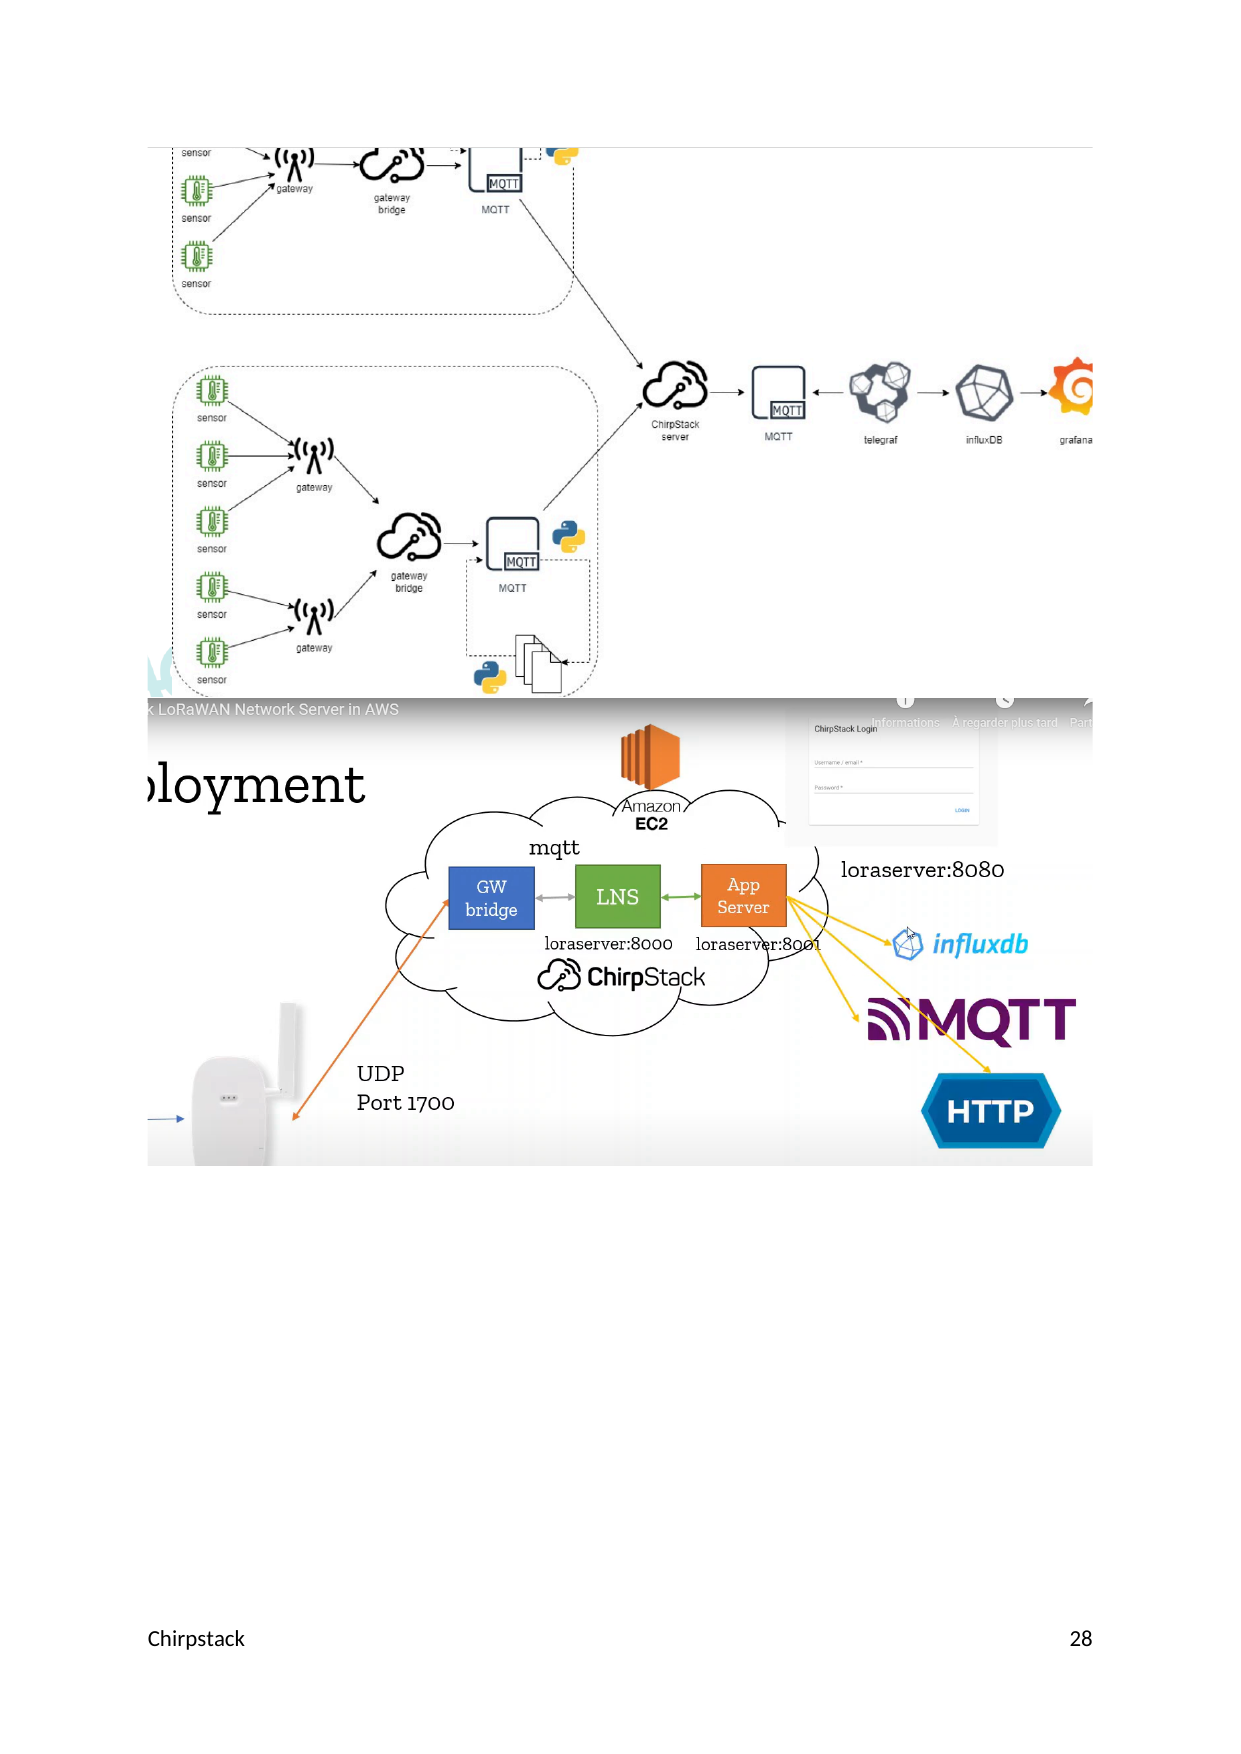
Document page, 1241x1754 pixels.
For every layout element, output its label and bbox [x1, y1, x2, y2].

picture [147, 698, 1093, 1166]
picture [147, 147, 1093, 697]
